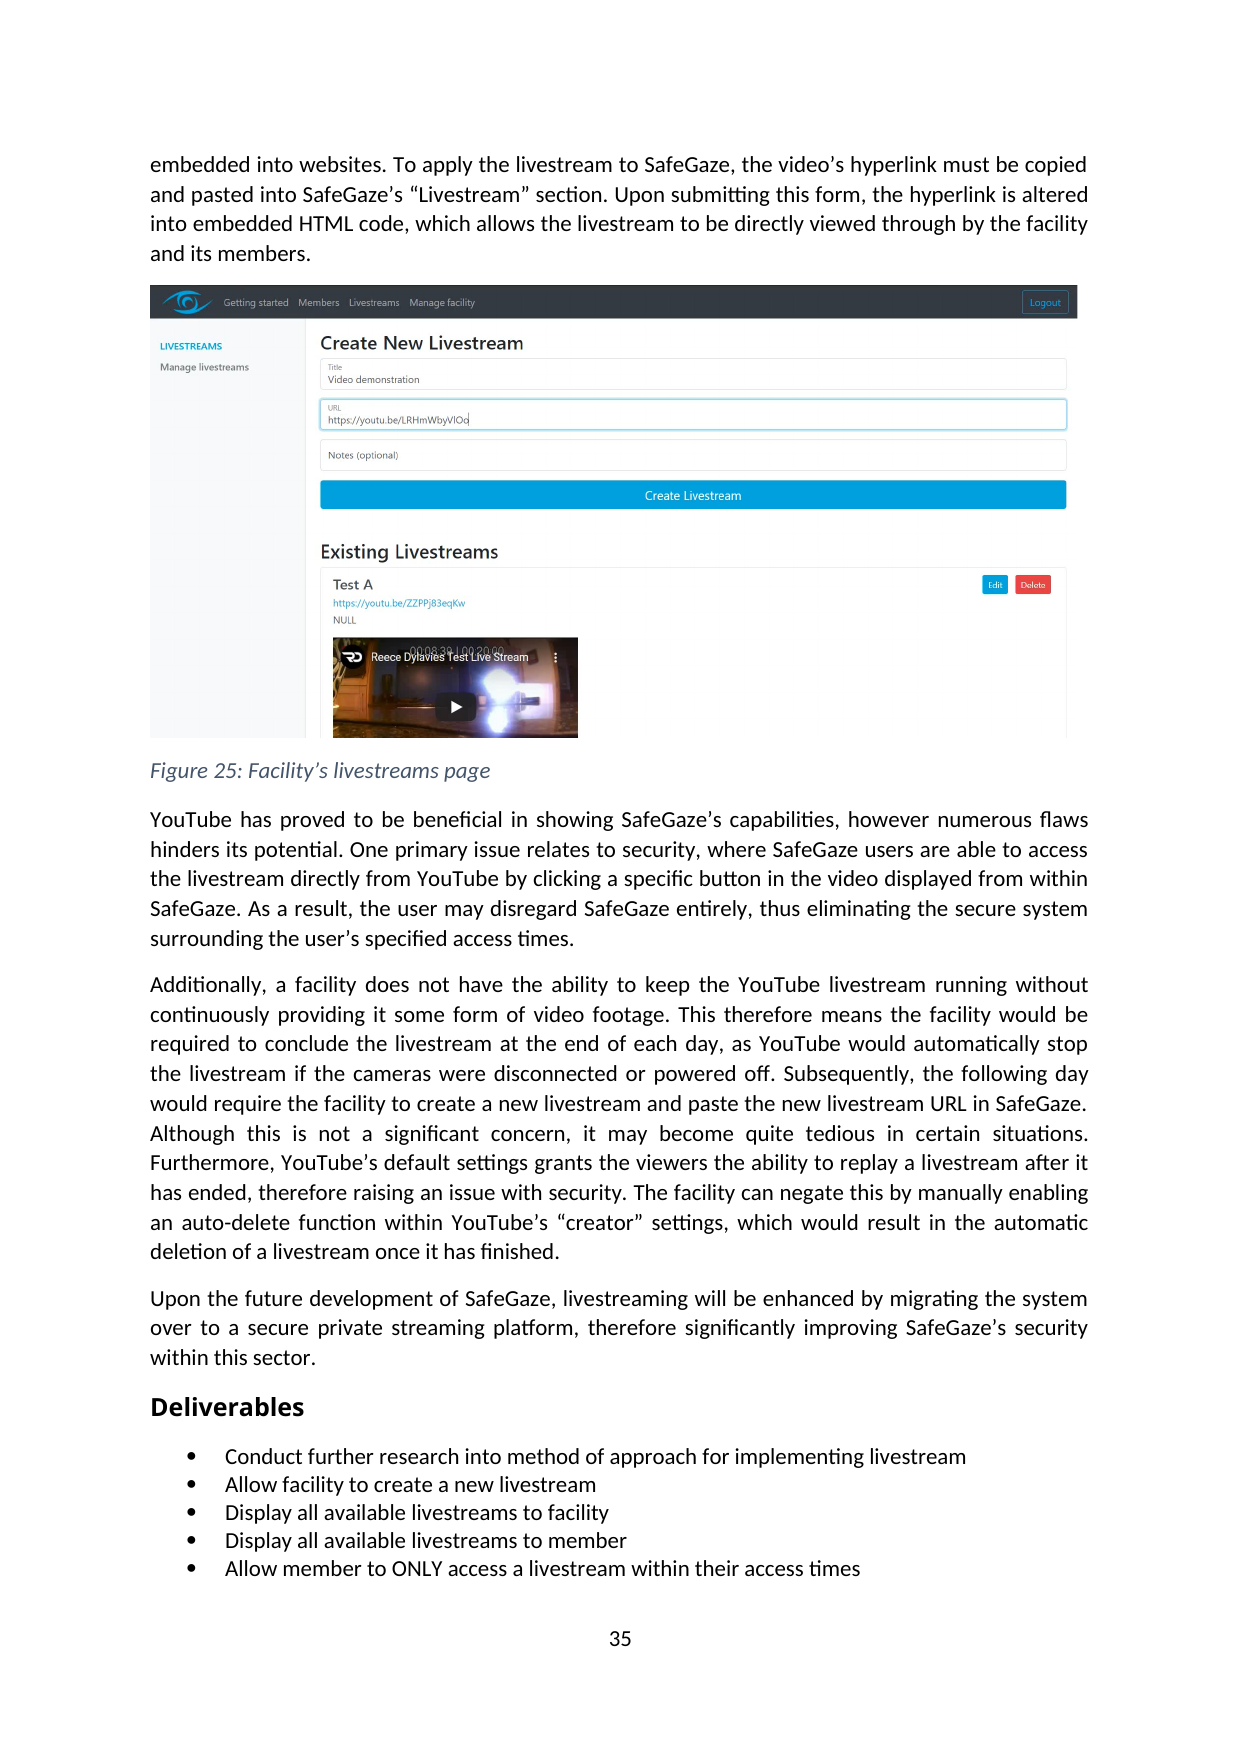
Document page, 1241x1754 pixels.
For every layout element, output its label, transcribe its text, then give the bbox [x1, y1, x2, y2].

list Allow facility to create a new livestream [187, 1470, 1090, 1498]
list Display all available livestreams to facility [187, 1498, 1090, 1526]
text Upon the future development of SafeGaze, livestreaming will be enhanced by migrating the system over to a secure private streaming platform, therefore significantly improving SafeGaze’s security within this sector. [150, 1284, 1090, 1371]
list Allow member to ONLY access a livestream within their access times [187, 1554, 1090, 1582]
list Conduct further research into method of approach for implementing livestream [187, 1442, 1090, 1470]
text Additionally, a facility does not have the ability to keep the YouTube livestream running without continuously providing it some form of video footage. This therefore means the facility would be required to conclude the livestream at the end of each day, as YouTube would automatically stop the livestream if the cameras were disconnected or powered off. Subsequently, the following day would require the facility to create a new livestream and paste the new livestream URL in SafeGaze. Although this is not a significant concern, it may become quite tedious in certain situations. Furthermore, YouTube’s default settings grants the viewers the ability to replay a livestream after it has ended, therefore raising an issue with security. The facility can negate this by manually enabling an auto-delete function within YouTube’s “creator” settings, which would result in the automatic deletion of a livestream once it has finished. [150, 970, 1090, 1265]
text Figure 25: Facility’s livestreams page [150, 756, 1090, 784]
text Deliverables [150, 1389, 1090, 1423]
picture [150, 285, 1078, 738]
text YouTube has proved to be beneficial in showing SafeGaze’s capabilities, however numerous flaws hinders its potential. One primary issue relates to security, where SafeGaze users are able to access the livestream directly from YouTube by clicking a specific button in the video displayed from within SafeGaze. As a result, the user may disregard SafeGaze entirely, thus eliminating the secure system surrounding the user’s specified access times. [150, 805, 1090, 952]
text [150, 150, 1090, 267]
list Display all available livestreams to member [187, 1526, 1090, 1554]
